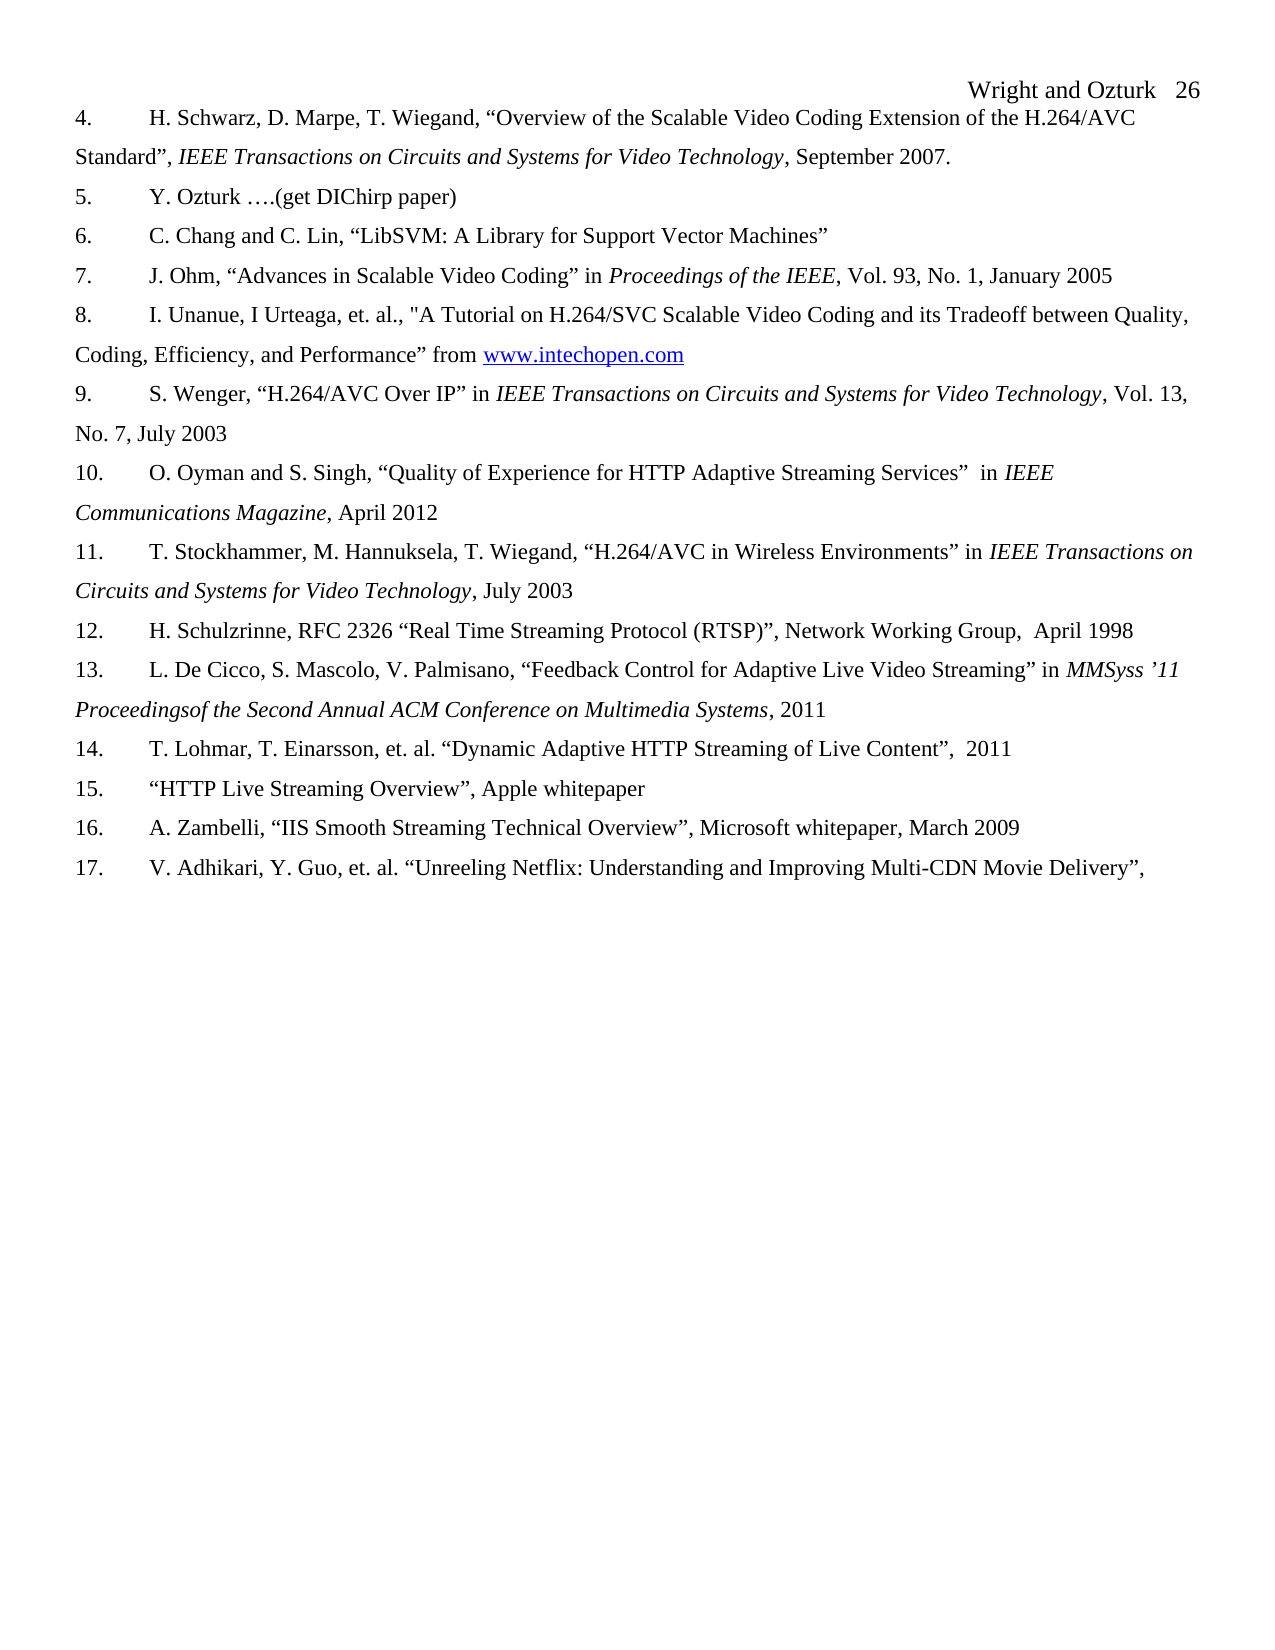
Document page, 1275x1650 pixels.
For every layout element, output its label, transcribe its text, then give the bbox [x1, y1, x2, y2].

list J. Ohm, “Advances in Scalable Video Coding” in Proceedings of the IEEE, Vol. 93, No. 1, January 2005 [75, 262, 1200, 288]
list H. Schulzrinne, RFC 2326 “Real Time Streaming Protocol (RTSP)”, Network Working Group, April 1998 [75, 617, 1200, 643]
list I. Unanue, I Urteaga, et. al., "A Tutorial on H.264/SVC Scalable Video Coding and its Tradeoff between Quality, Coding, Efficiency, and Performance” from www.intechopen.com [75, 301, 1200, 367]
list T. Stockhammer, M. Hannuksela, T. Wiegand, “H.264/AVC in Wireless Environments” in IEEE Transactions on Circuits and Systems for Video Technology, July 2003 [75, 538, 1200, 604]
list Y. Ozturk ….(get DIChirp paper) [75, 183, 1200, 209]
list L. De Cicco, S. Mascolo, V. Palmisano, “Feedback Control for Adaptive Live Video Streaming” in MMSyss ’11 Proceedingsof the Second Annual ACM Conference on Multimedia Systems, 2011 [75, 656, 1200, 722]
list H. Schwarz, D. Marpe, T. Wiegand, “Overview of the Scalable Video Coding Extension of the H.264/AVC Standard”, IEEE Transactions on Circuits and Systems for Video Technology, September 2007. [75, 104, 1200, 169]
list O. Oyman and S. Singh, “Quality of Experience for HTTP Adaptive Streaming Services” in IEEE Communications Magazine, April 2012 [75, 459, 1200, 525]
list V. Adhikari, Y. Guo, et. al. “Unreeling Netflix: Understanding and Improving Multi-CDN Movie Delivery”, [75, 854, 1200, 880]
list S. Wenger, “H.264/AVC Over IP” in IEEE Transactions on Circuits and Systems for Video Technology, Vol. 13, No. 7, July 2003 [75, 380, 1200, 446]
list T. Lohmar, T. Einarsson, et. al. “Dynamic Adaptive HTTP Streaming of Live Content”, 2011 [75, 735, 1200, 762]
list C. Chang and C. Lin, “LibSVM: A Library for Support Vector Machines” [75, 222, 1200, 248]
list A. Zambelli, “IIS Smooth Streaming Technical Overview”, Microsoft whitepaper, March 2009 [75, 814, 1200, 841]
list “HTTP Live Streaming Overview”, Apple whitepaper [75, 775, 1200, 801]
